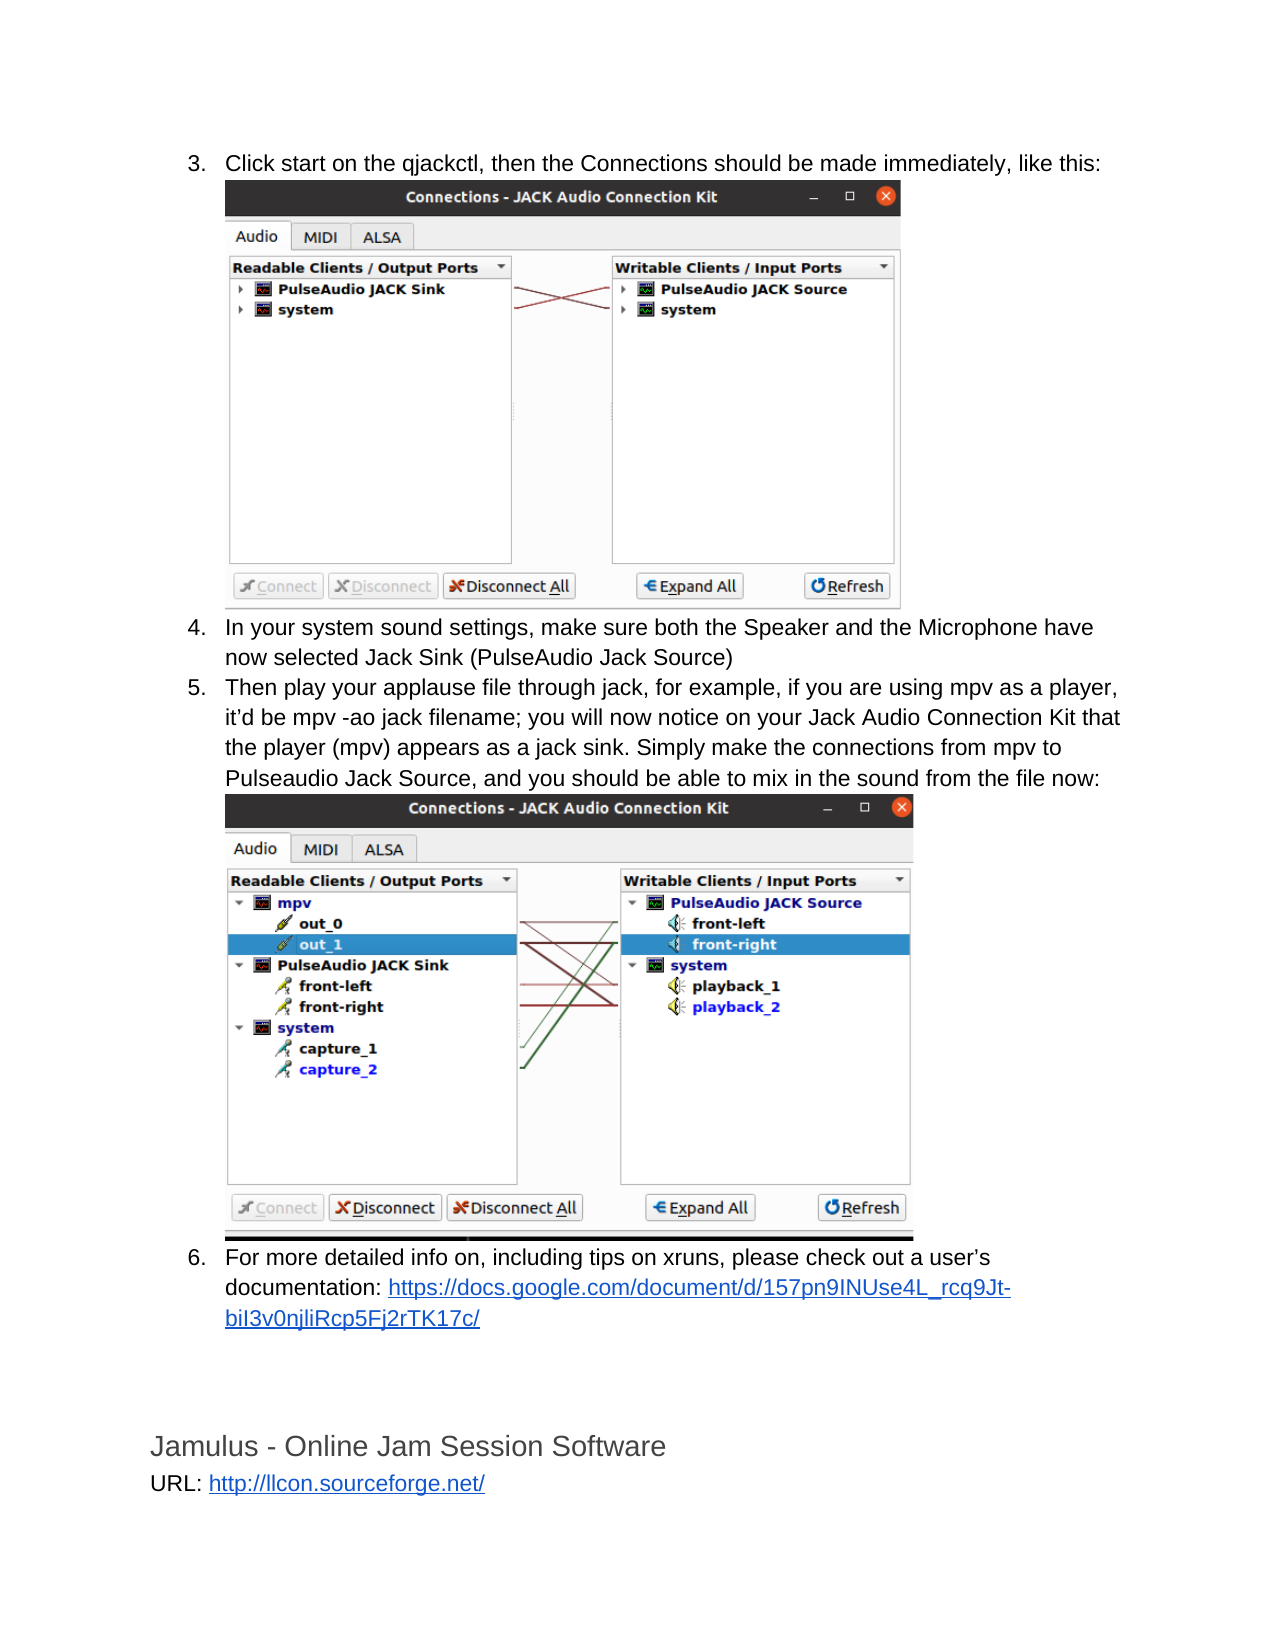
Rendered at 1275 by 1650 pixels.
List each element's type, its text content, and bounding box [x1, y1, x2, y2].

subtitle Jamulus - Online Jam Session Software [150, 1428, 1125, 1462]
text URL: http://llcon.sourceforge.net/ [150, 1470, 1125, 1497]
list For more detailed info on, including tips on xruns, please check out a user’s documentation: https://docs.google.com/document/d/157pn9INUse4L_rcq9Jt-biI3v0njliRcp5Fj2rTK17c/ [187, 1244, 1125, 1361]
list In your system sound settings, make sure both the Speaker and the Microphone have now selected Jack Sink (PulseAudio Jack Source) [187, 613, 1125, 670]
picture [225, 794, 914, 1241]
picture [225, 180, 901, 610]
